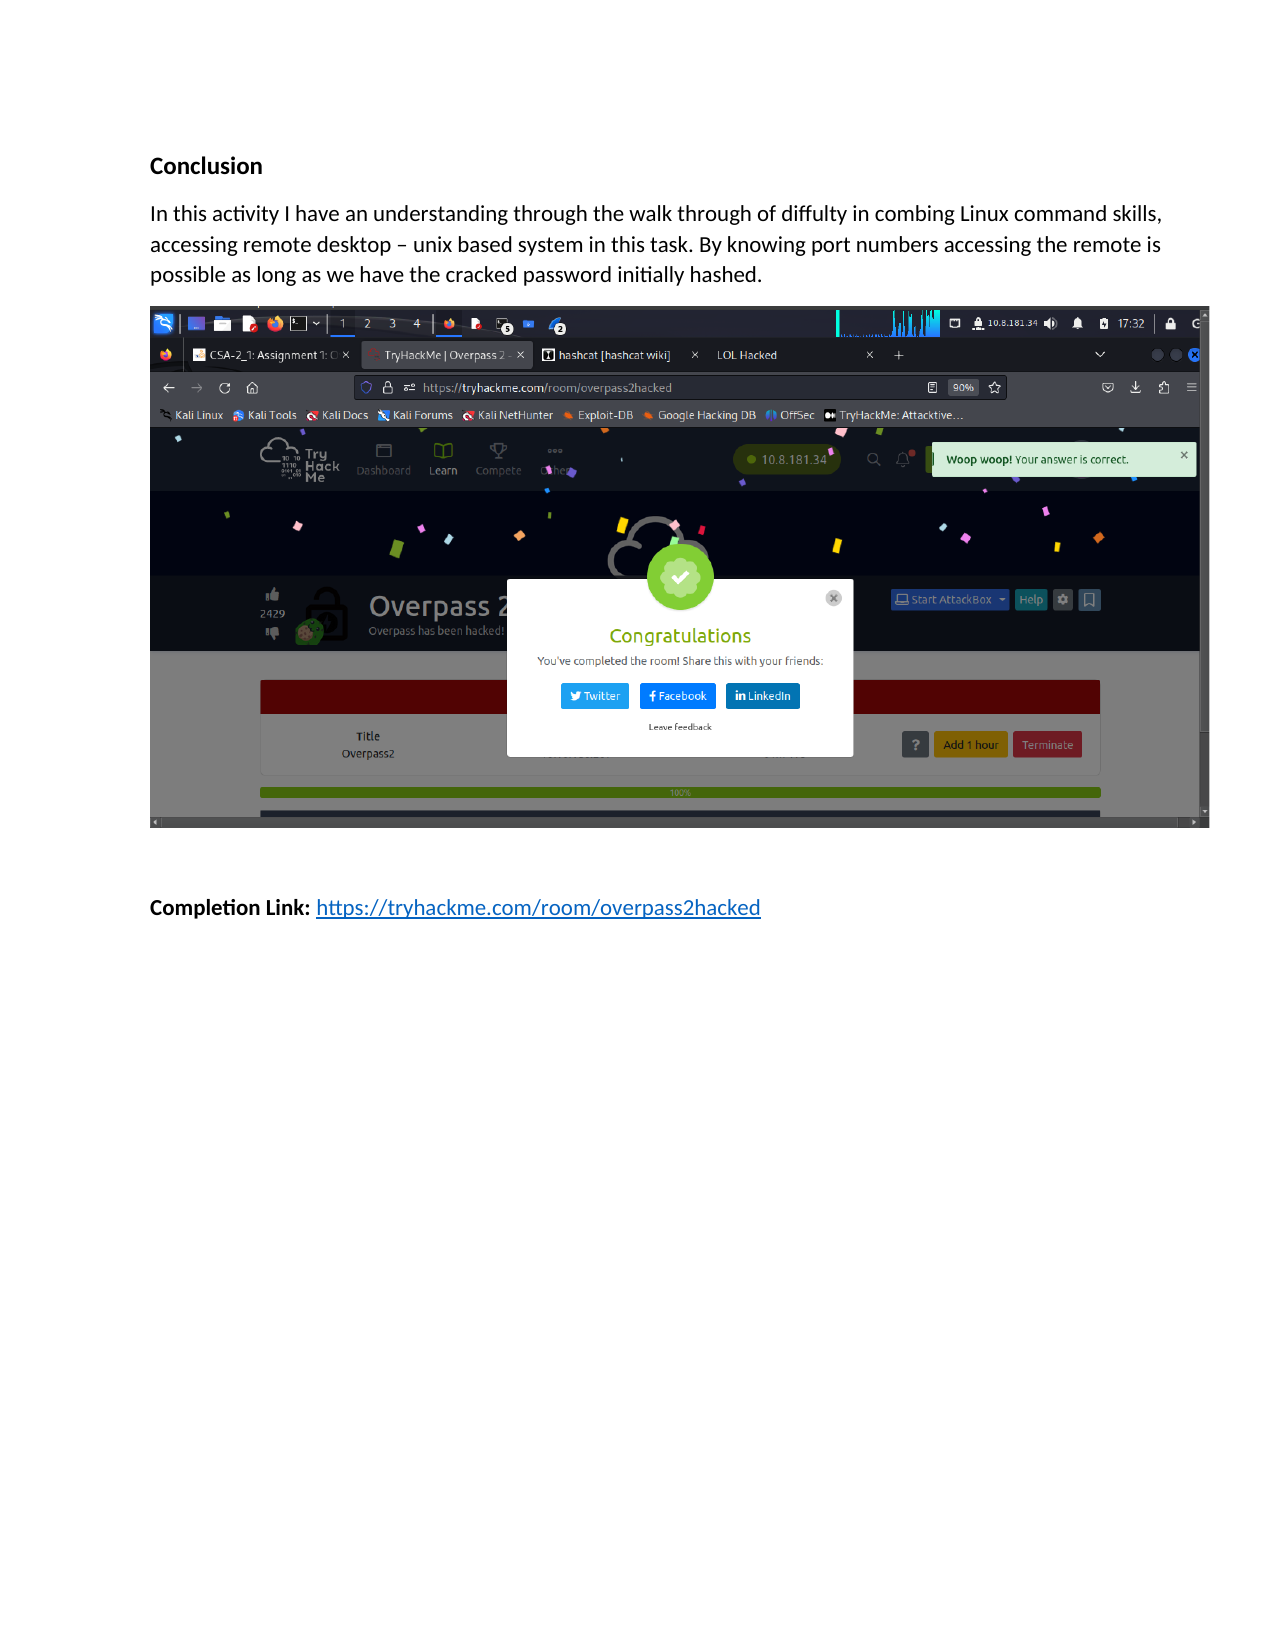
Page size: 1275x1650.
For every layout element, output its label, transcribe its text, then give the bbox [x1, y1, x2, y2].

text In this activity I have an understanding through the walk through of diffulty in combing Linux command skills, accessing remote desktop – unix based system in this task. By knowing port numbers accessing the remote is possible as long as we have the cracked password initially hashed. [150, 199, 1209, 288]
text Completion Link: https://tryhackme.com/room/overpass2hacked [150, 893, 1209, 921]
picture [150, 306, 1210, 828]
text Conclusion [150, 150, 1209, 181]
